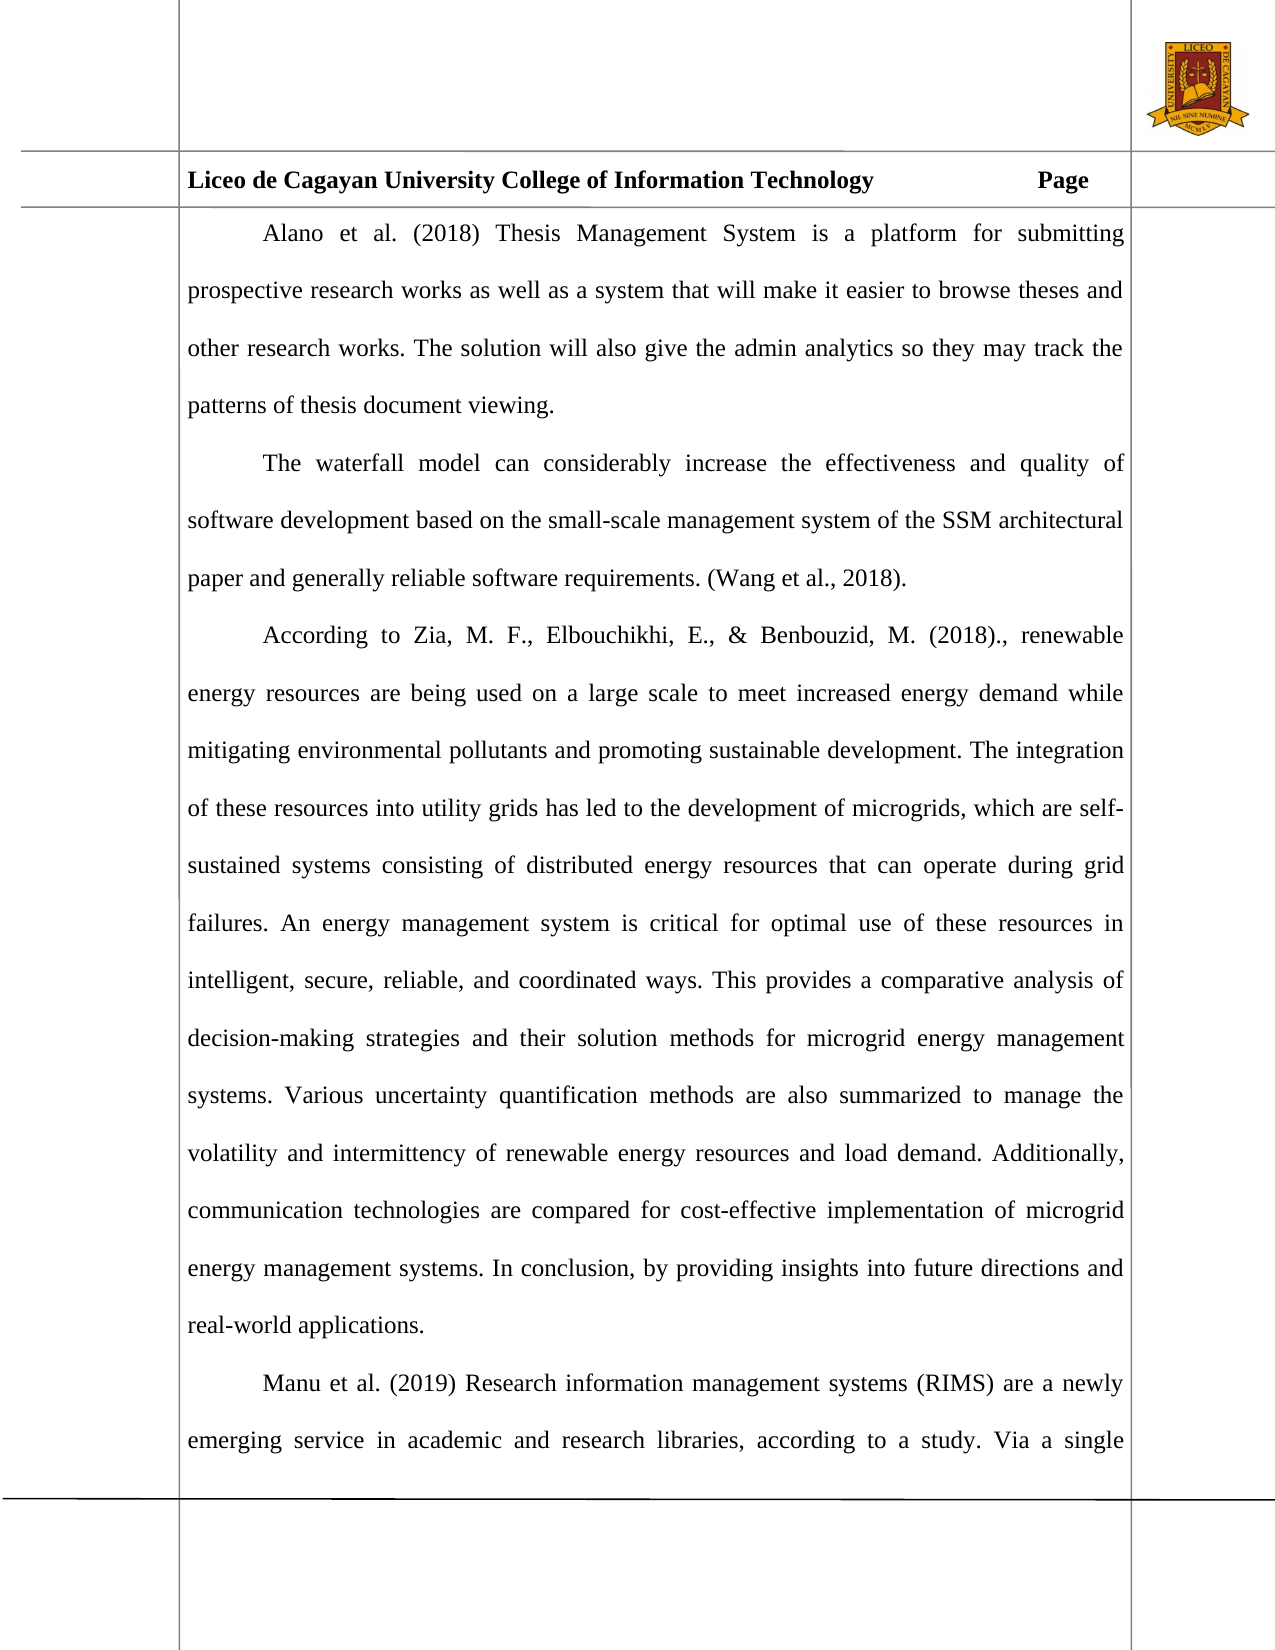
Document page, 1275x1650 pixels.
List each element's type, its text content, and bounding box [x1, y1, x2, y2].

picture [1146, 42, 1250, 136]
text According to Zia, M. F., Elbouchikhi, E., & Benbouzid, M. (2018)., renewable energy resources are being used on a large scale to meet increased energy demand while mitigating environmental pollutants and promoting sustainable development. The integration of these resources into utility grids has led to the development of microgrids, which are self-sustained systems consisting of distributed energy resources that can operate during grid failures. An energy management system is critical for optimal use of these resources in intelligent, secure, reliable, and coordinated ways. This provides a comparative analysis of decision-making strategies and their solution methods for microgrid energy management systems. Various uncertainty quantification methods are also summarized to manage the volatility and intermittency of renewable energy resources and load demand. Additionally, communication technologies are compared for cost-effective implementation of microgrid energy management systems. In conclusion, by providing insights into future directions and real-world applications. [187, 620, 1125, 1339]
text The waterfall model can considerably increase the effectiveness and quality of software development based on the small-scale management system of the SSM architectural paper and generally reliable software requirements. (Wang et al., 2018). [187, 448, 1125, 592]
text Alano et al. (2018) Thesis Management System is a platform for submitting prospective research works as well as a system that will make it easier to browse theses and other research works. The solution will also give the admin analytics so they may track the patterns of thesis document viewing. [187, 218, 1125, 419]
